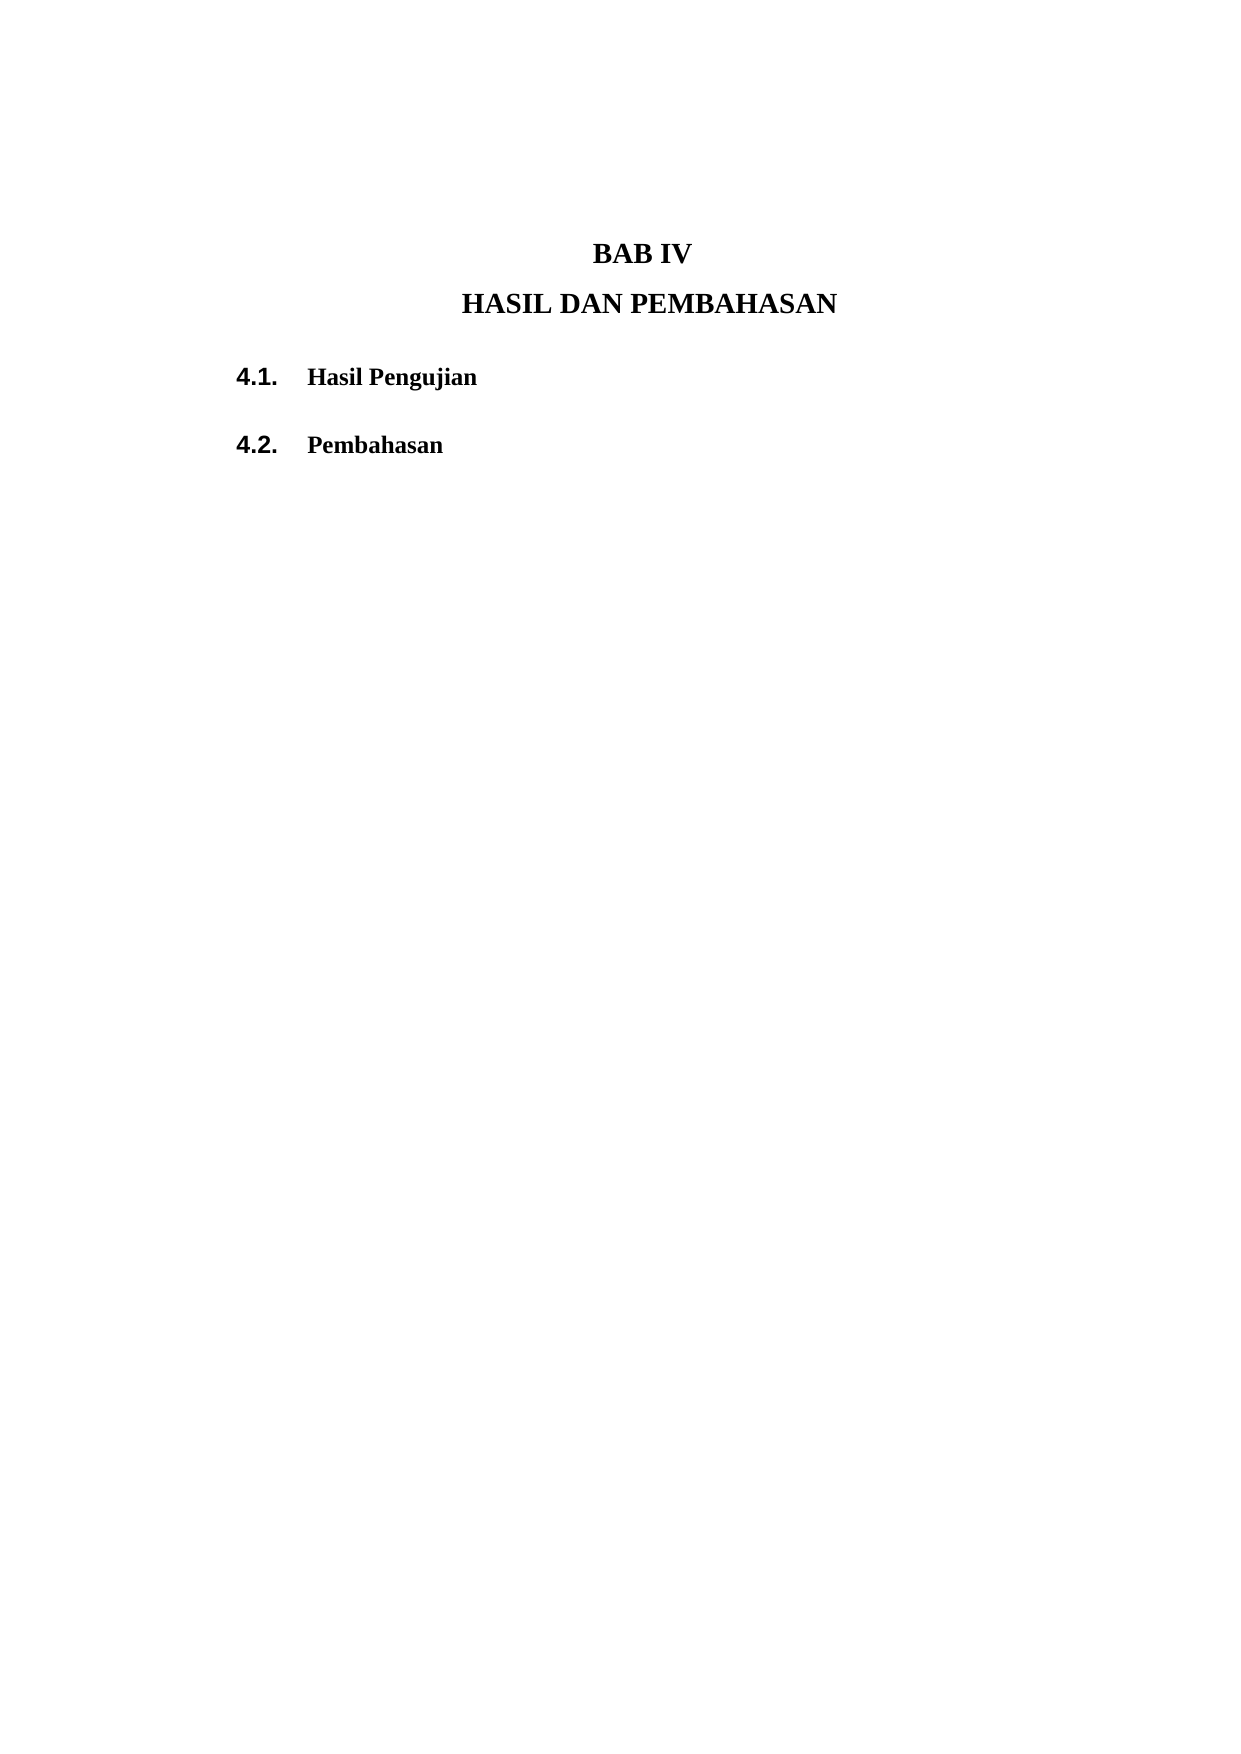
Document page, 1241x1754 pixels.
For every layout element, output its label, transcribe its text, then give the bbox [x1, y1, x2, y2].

subtitle HASIL DAN PEMBAHASAN [236, 236, 1063, 320]
subtitle Hasil Pengujian [236, 362, 1063, 391]
subtitle Pembahasan [236, 430, 1063, 459]
